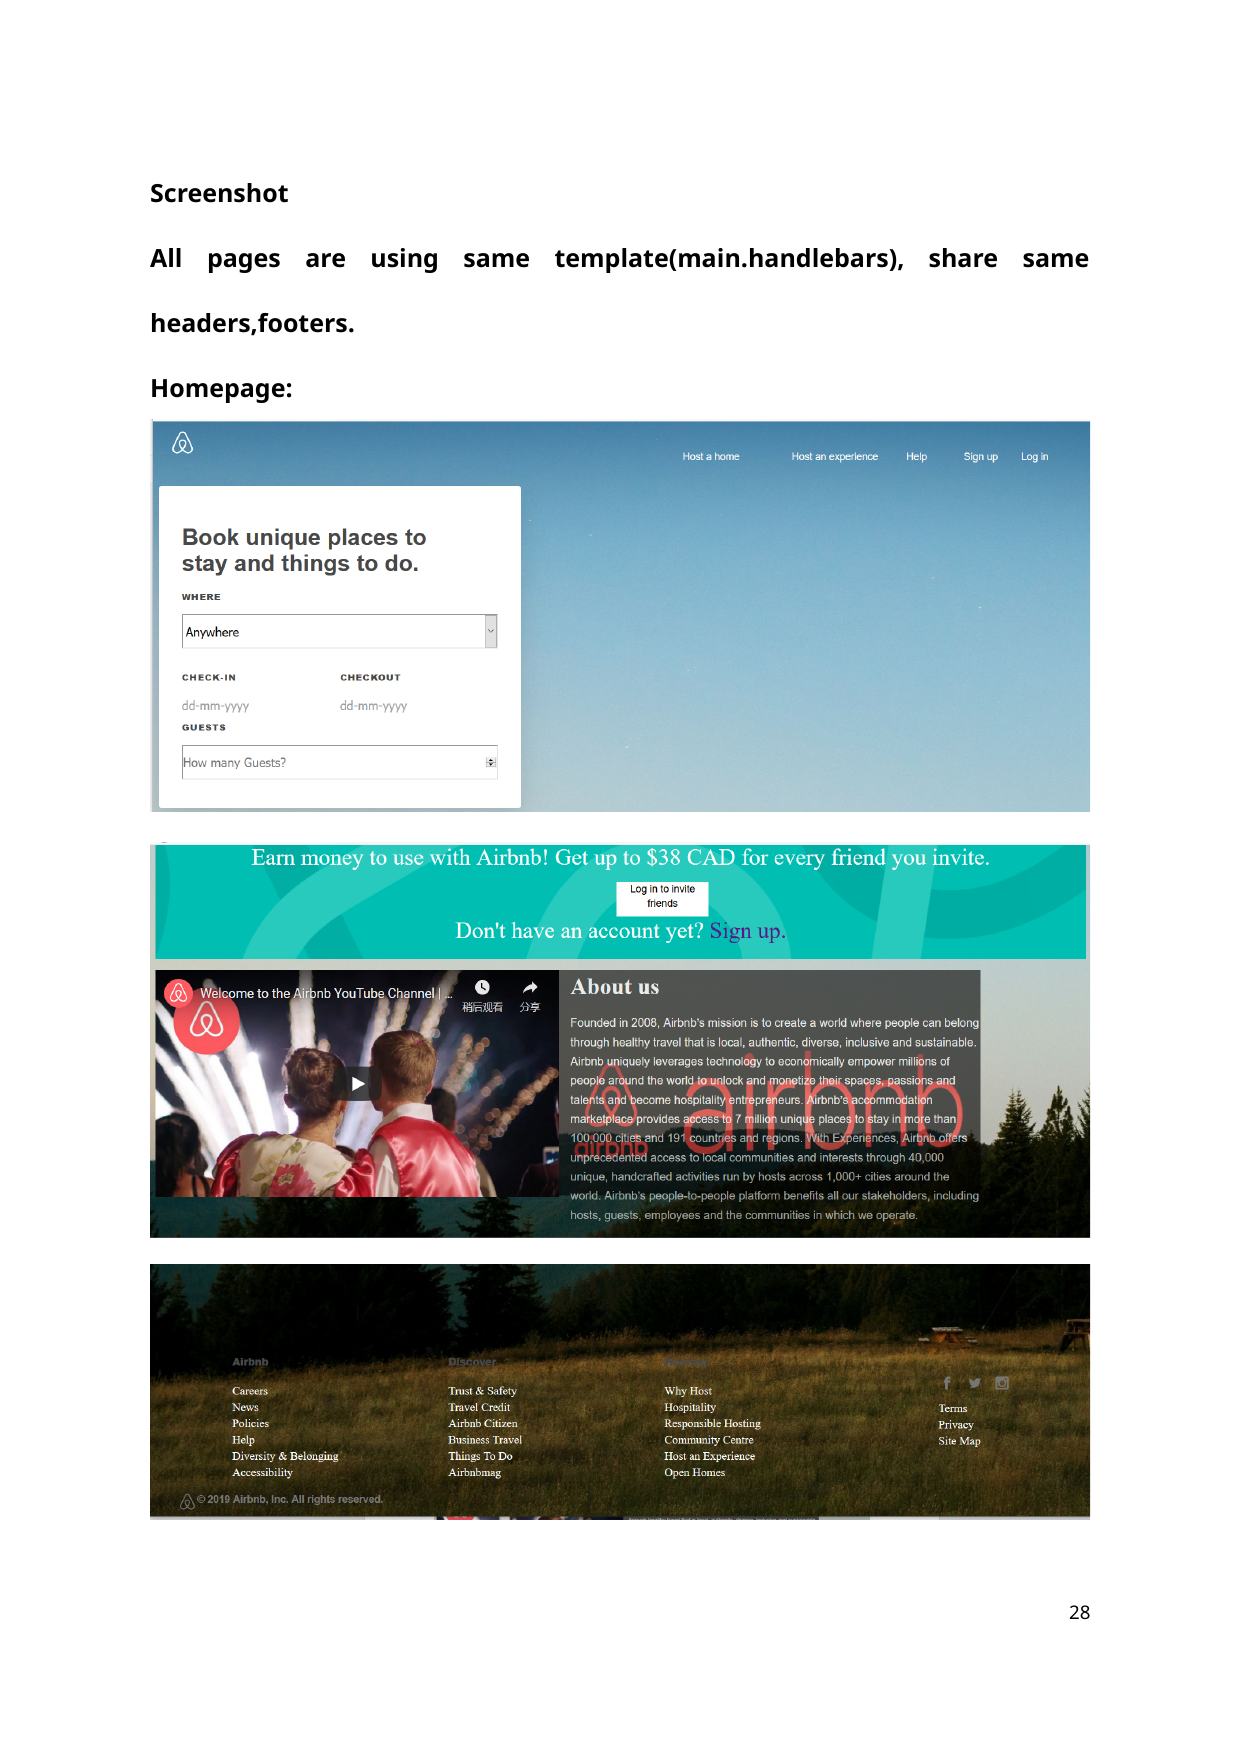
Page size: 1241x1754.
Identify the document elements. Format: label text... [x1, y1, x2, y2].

picture [150, 1264, 1091, 1520]
text All pages are using same template(main.handlebars), share same headers,footers. [150, 225, 1090, 355]
picture [150, 419, 1091, 812]
picture [150, 842, 1091, 1238]
text Screenshot [150, 160, 1090, 225]
text Homepage: [150, 355, 1090, 419]
